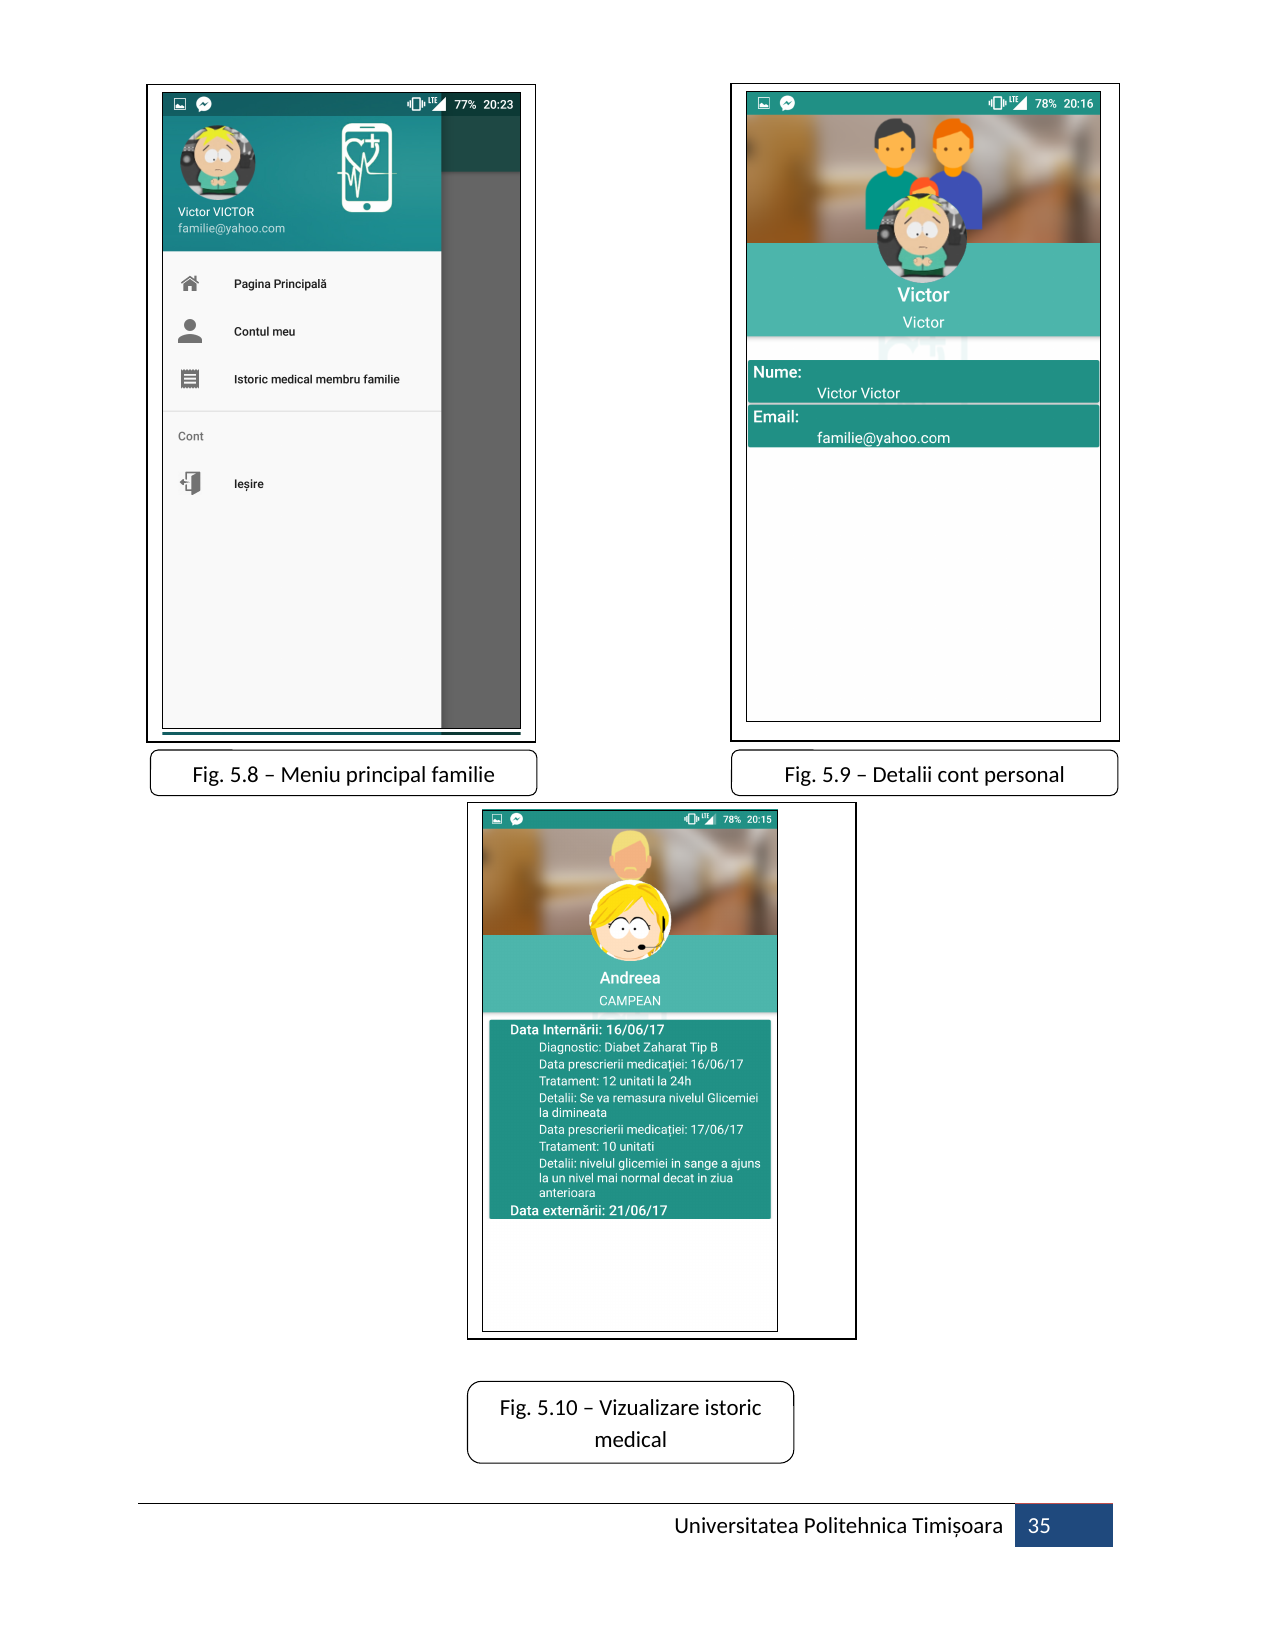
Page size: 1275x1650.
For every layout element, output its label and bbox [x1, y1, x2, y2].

picture [483, 811, 777, 1331]
picture [747, 92, 1100, 721]
picture [163, 93, 520, 728]
